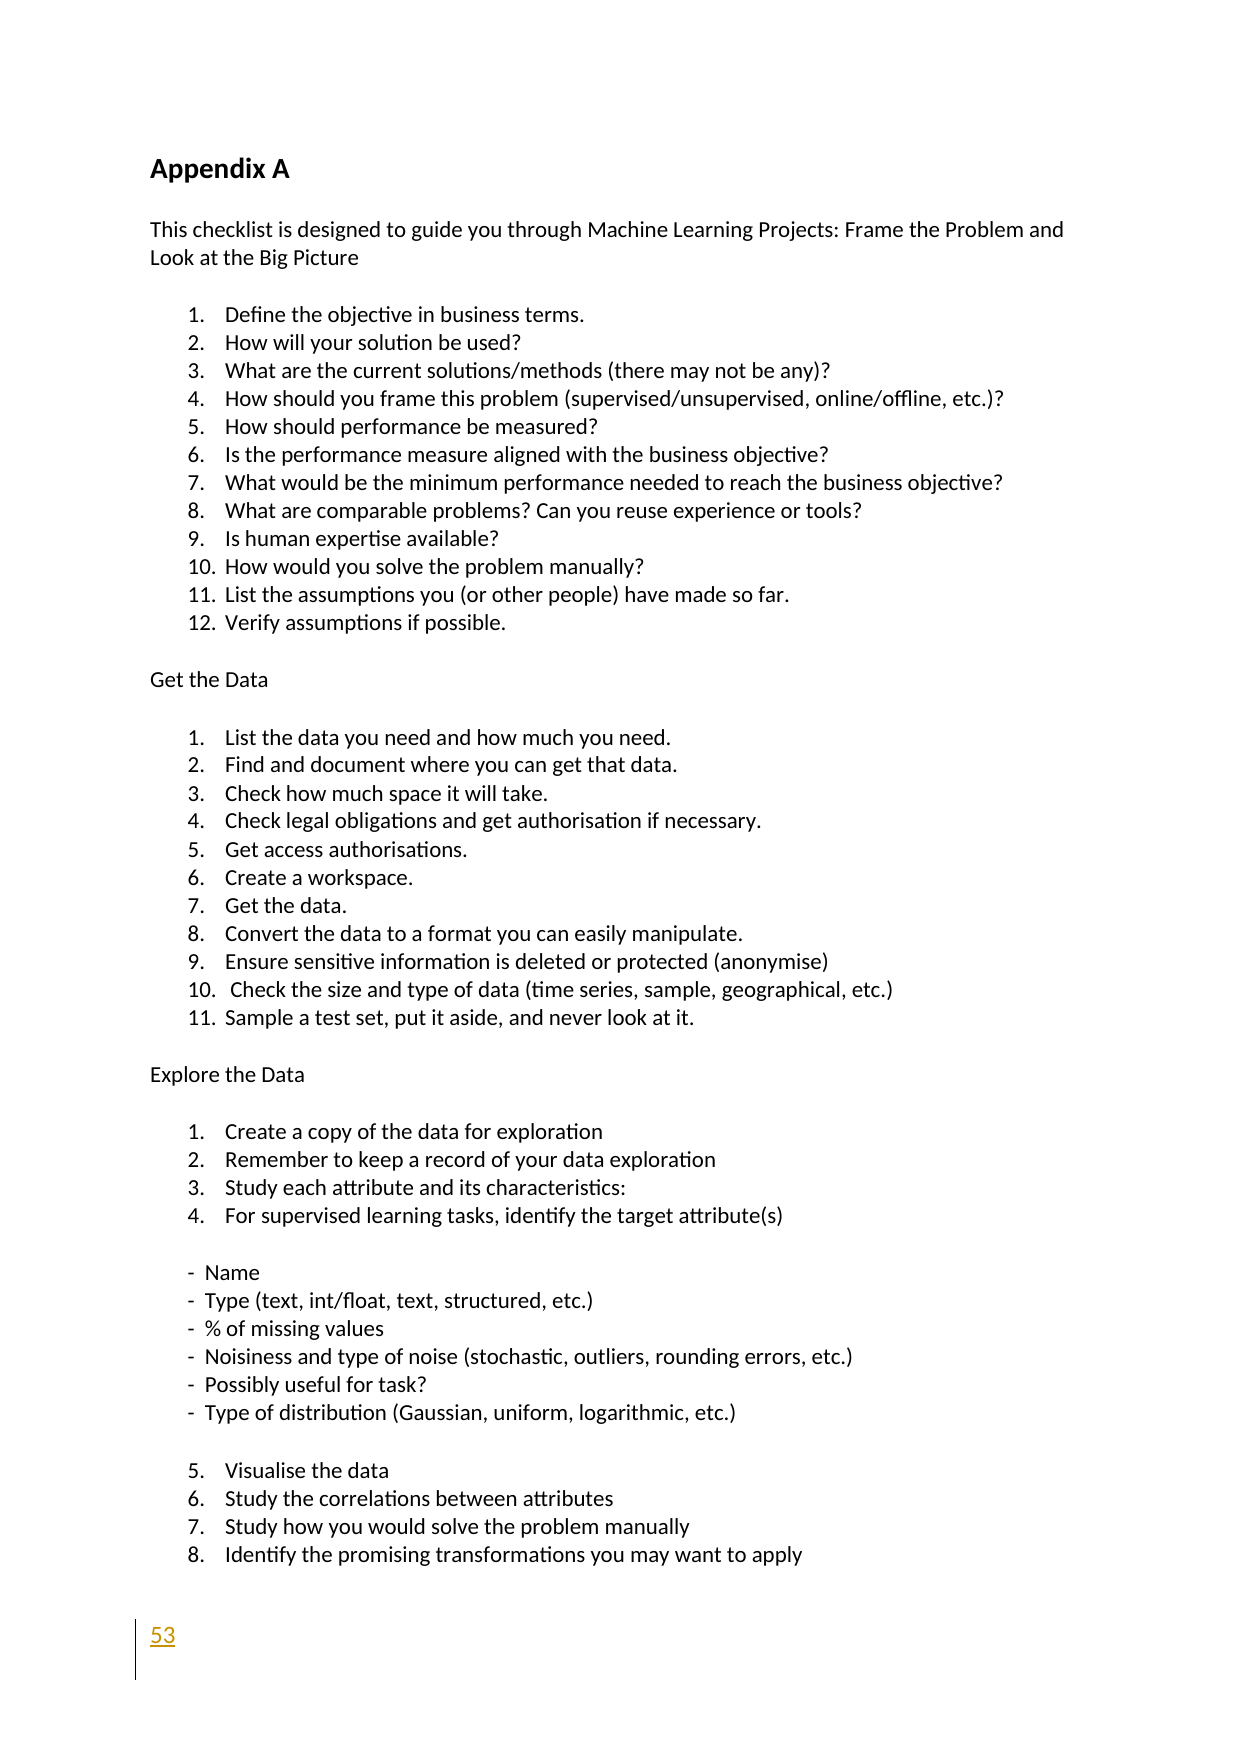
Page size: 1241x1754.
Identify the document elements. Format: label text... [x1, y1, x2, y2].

list Study each attribute and its characteristics: [187, 1173, 1090, 1201]
text Get the Data [150, 665, 1090, 693]
list Is the performance measure aligned with the business objective? [187, 440, 1090, 468]
list Study the correlations between attributes [187, 1484, 1090, 1512]
list List the data you need and how much you need. [187, 723, 1090, 751]
list Verify assumptions if possible. [187, 608, 1090, 636]
list Identify the promising transformations you may want to apply [187, 1540, 1090, 1568]
text - Type (text, int/float, text, structured, etc.) [187, 1286, 1090, 1314]
text - % of missing values [187, 1314, 1090, 1342]
list Get the data. [187, 891, 1090, 919]
list For supervised learning tasks, identify the target attribute(s) [187, 1201, 1090, 1229]
list Create a copy of the data for exploration [187, 1117, 1090, 1145]
list Is human expertise available? [187, 524, 1090, 552]
list Get access authorisations. [187, 835, 1090, 863]
list What are the current solutions/methods (there may not be any)? [187, 356, 1090, 384]
list Sample a test set, put it aside, and never look at it. [187, 1003, 1090, 1031]
list List the assumptions you (or other people) have made so far. [187, 580, 1090, 608]
list How should performance be measured? [187, 412, 1090, 440]
text Explore the Data [150, 1060, 1090, 1088]
list Study how you would solve the problem manually [187, 1512, 1090, 1540]
list Define the objective in business terms. [187, 300, 1090, 328]
list Remember to keep a record of your data exploration [187, 1145, 1090, 1173]
list Check the size and type of data (time series, sample, geographical, etc.) [187, 975, 1090, 1003]
list Ensure sensitive information is deleted or protected (anonymise) [187, 947, 1090, 975]
list Check how much space it will take. [187, 779, 1090, 807]
text - Type of distribution (Gaussian, uniform, logarithmic, etc.) [187, 1398, 1090, 1427]
list Find and document where you can get that data. [187, 751, 1090, 779]
text - Name [187, 1258, 1090, 1286]
text - Possibly useful for task? [187, 1371, 1090, 1398]
list Convert the data to a format you can easily manipulate. [187, 919, 1090, 947]
text This checklist is designed to guide you through Machine Learning Projects: Frame the Problem and Look at the Big Picture [150, 215, 1090, 271]
list Visualise the data [187, 1456, 1090, 1484]
list How should you frame this problem (supervised/unsupervised, online/offline, etc.)? [187, 384, 1090, 412]
text Appendix A [150, 150, 1090, 186]
list How would you solve the problem manually? [187, 552, 1090, 580]
list What would be the minimum performance needed to reach the business objective? [187, 468, 1090, 496]
list Create a workspace. [187, 863, 1090, 891]
list What are comparable problems? Can you reuse experience or tools? [187, 496, 1090, 524]
list How will your solution be used? [187, 328, 1090, 356]
list Check legal obligations and get authorisation if necessary. [187, 807, 1090, 835]
text - Noisiness and type of noise (stochastic, outliers, rounding errors, etc.) [187, 1342, 1090, 1371]
